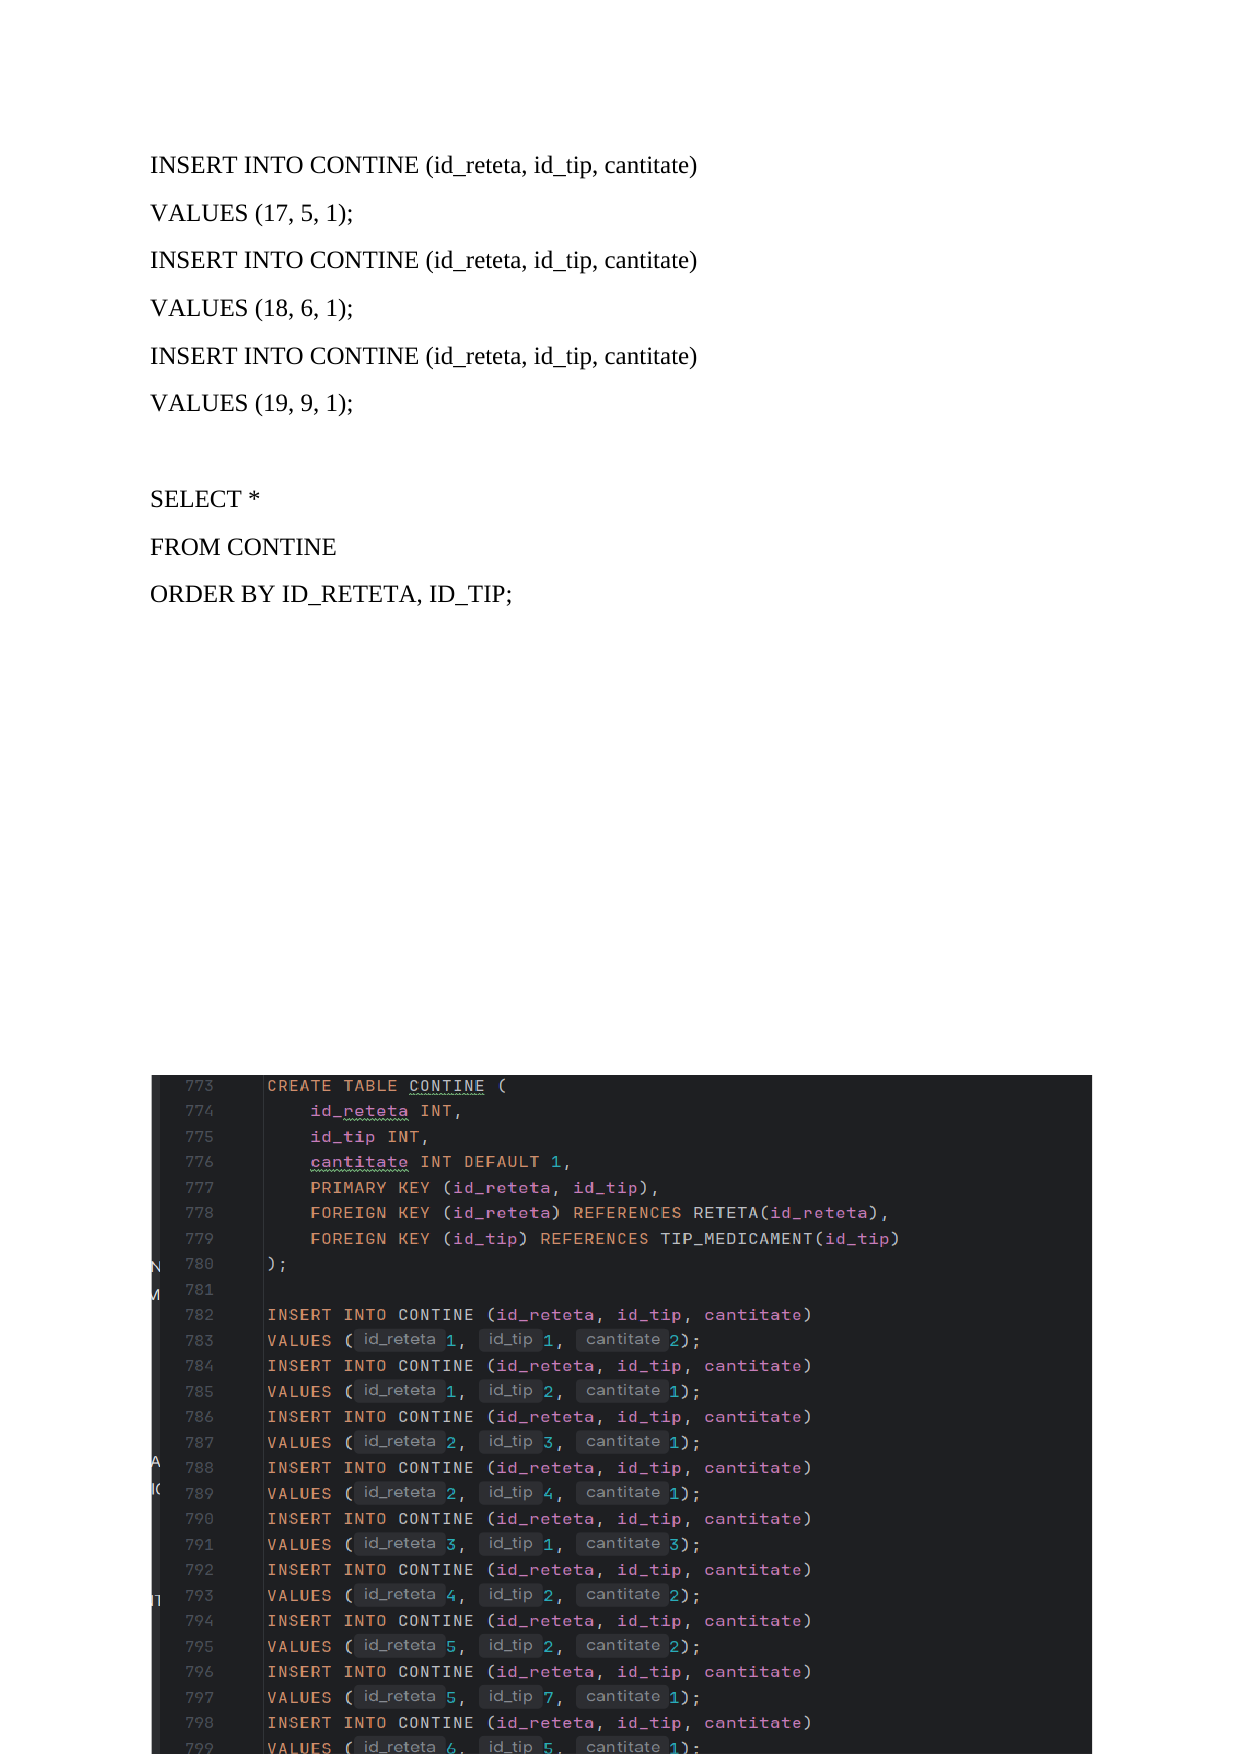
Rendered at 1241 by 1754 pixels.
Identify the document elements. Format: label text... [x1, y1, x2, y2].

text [150, 245, 1090, 274]
text ORDER BY ID_RETETA, ID_TIP; [150, 579, 1090, 608]
text SELECT * [150, 484, 1090, 513]
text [150, 150, 1090, 179]
text VALUES (17, 5, 1); [150, 198, 1090, 226]
text FROM CONTINE [150, 532, 1090, 560]
text VALUES (18, 6, 1); [150, 293, 1090, 322]
picture [151, 1075, 1093, 1754]
text VALUES (19, 9, 1); [150, 388, 1090, 417]
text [150, 341, 1090, 369]
